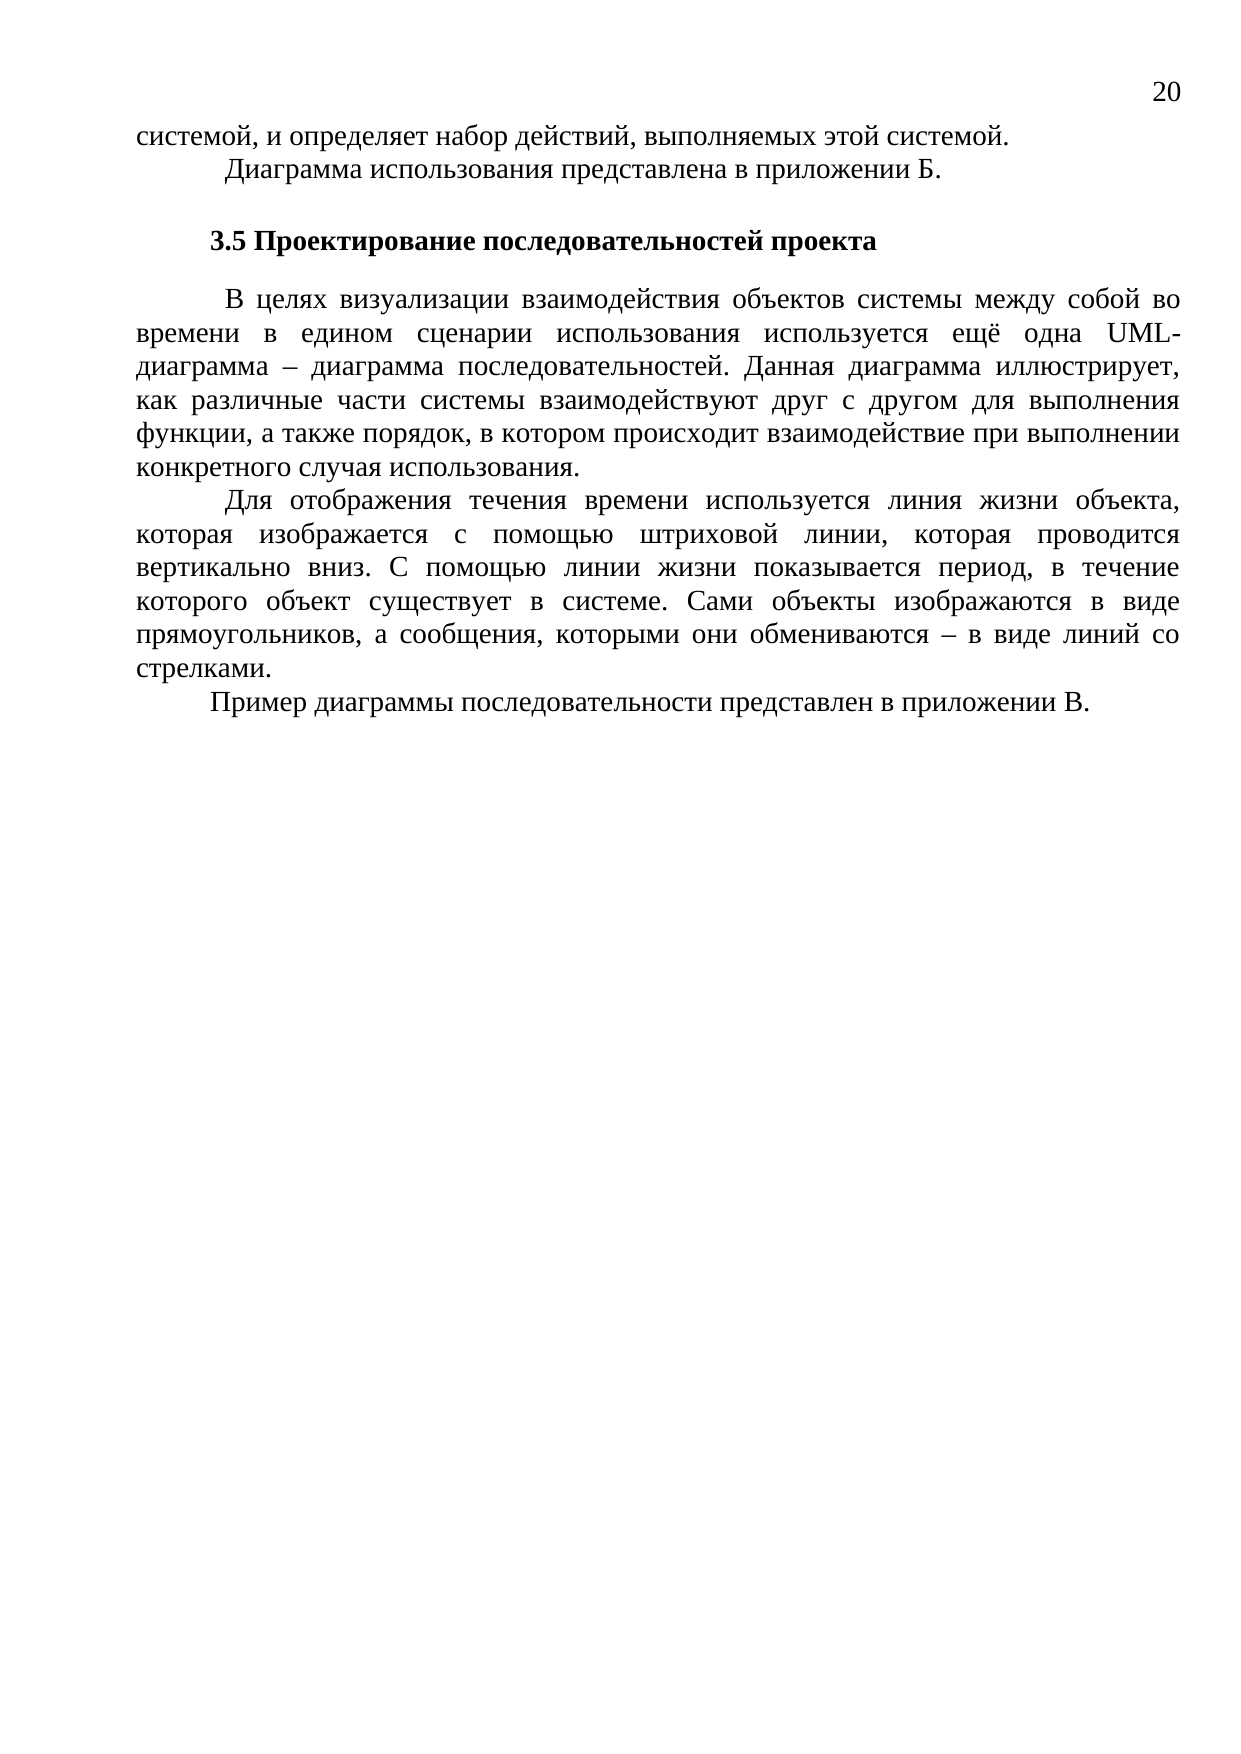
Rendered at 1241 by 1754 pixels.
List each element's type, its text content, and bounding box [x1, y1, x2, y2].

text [136, 118, 1181, 152]
text Пример диаграммы последовательности представлен в приложении В. [136, 684, 1181, 717]
text Диаграмма использования представлена в приложении Б. [136, 152, 1181, 185]
text В целях визуализации взаимодействия объектов системы между собой во времени в едином сценарии использования используется ещё одна UML-диаграмма – диаграмма последовательностей. Данная диаграмма иллюстрирует, как различные части системы взаимодействуют друг с другом для выполнения функции, а также порядок, в котором происходит взаимодействие при выполнении конкретного случая использования. [136, 281, 1181, 482]
subtitle 3.5 Проектирование последовательностей проекта [136, 223, 1181, 256]
text Для отображения течения времени используется линия жизни объекта, которая изображается с помощью штриховой линии, которая проводится вертикально вниз. С помощью линии жизни показывается период, в течение которого объект существует в системе. Сами объекты изображаются в виде прямоугольников, а сообщения, которыми они обмениваются – в виде линий со стрелками. [136, 482, 1181, 684]
